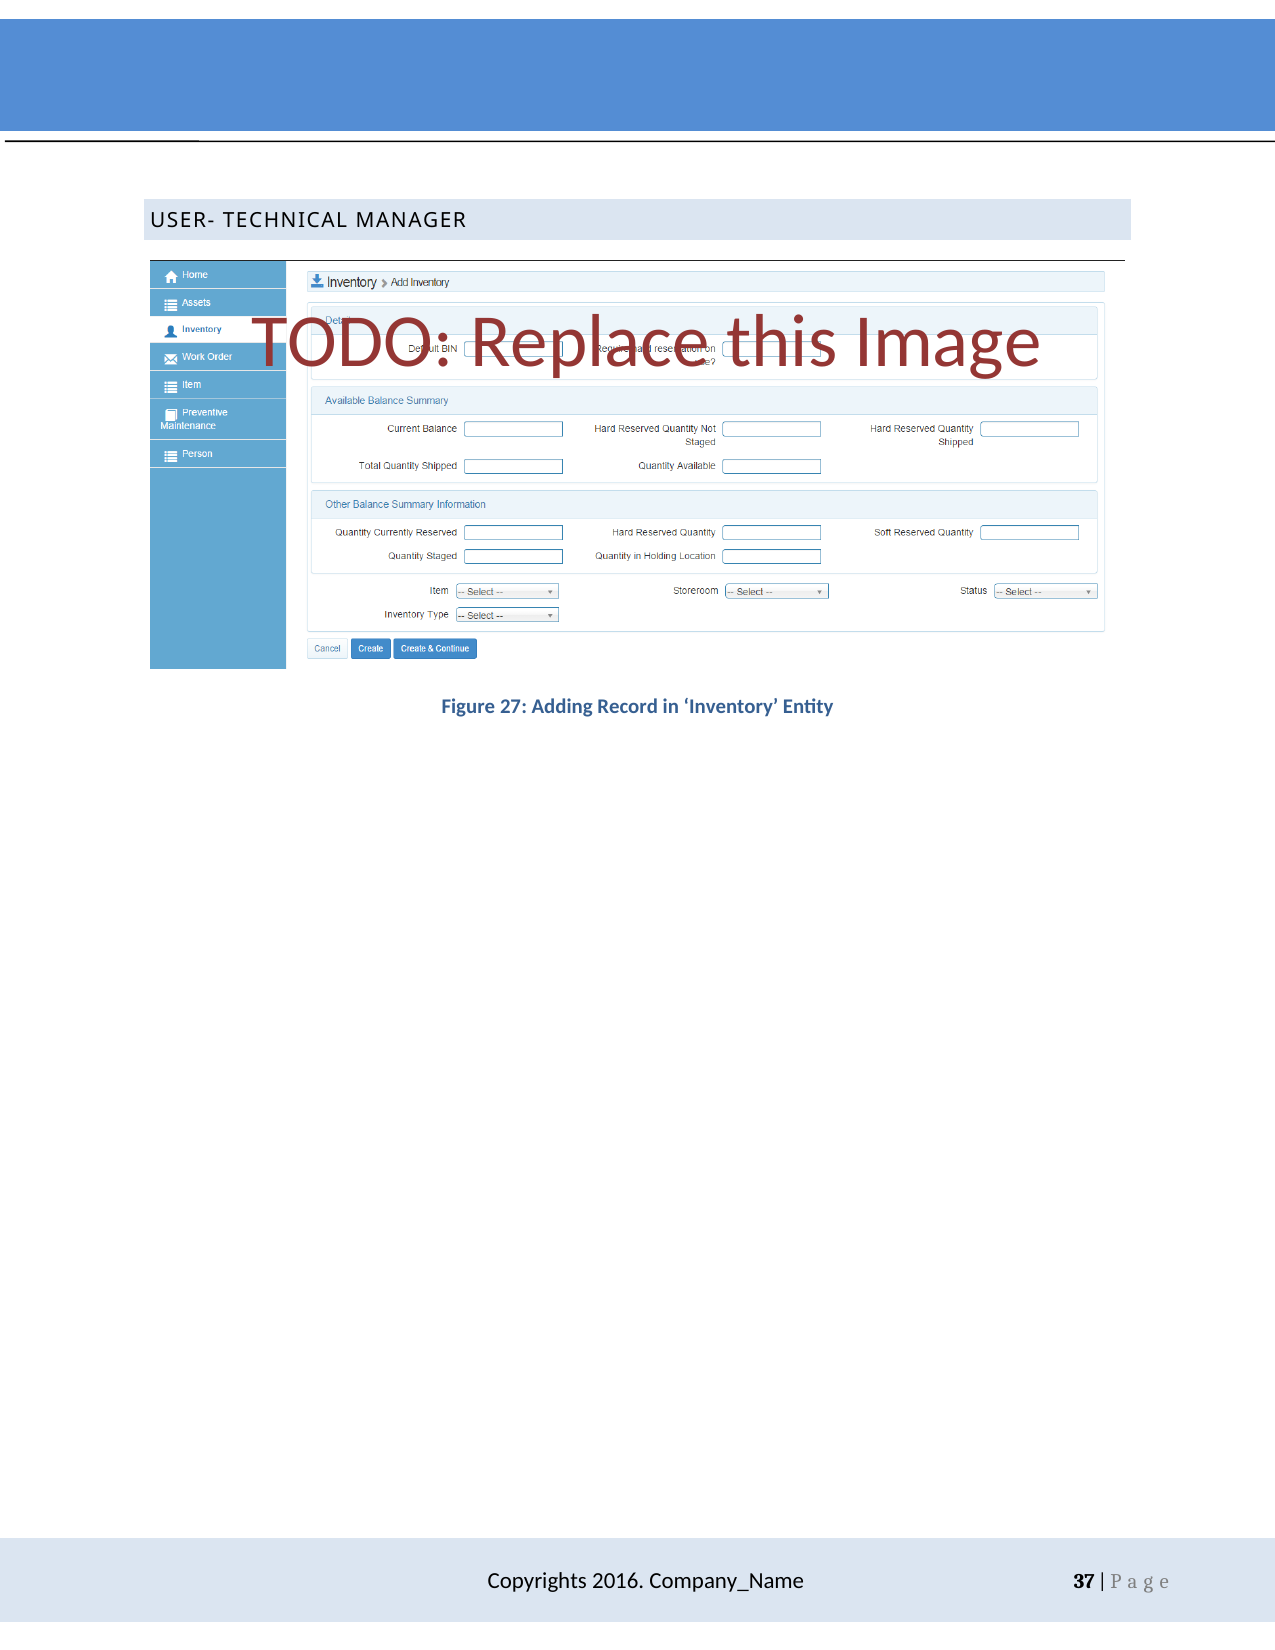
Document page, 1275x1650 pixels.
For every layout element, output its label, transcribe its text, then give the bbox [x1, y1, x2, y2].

picture [150, 260, 1125, 669]
subtitle User- Technical Manager [150, 205, 1125, 234]
